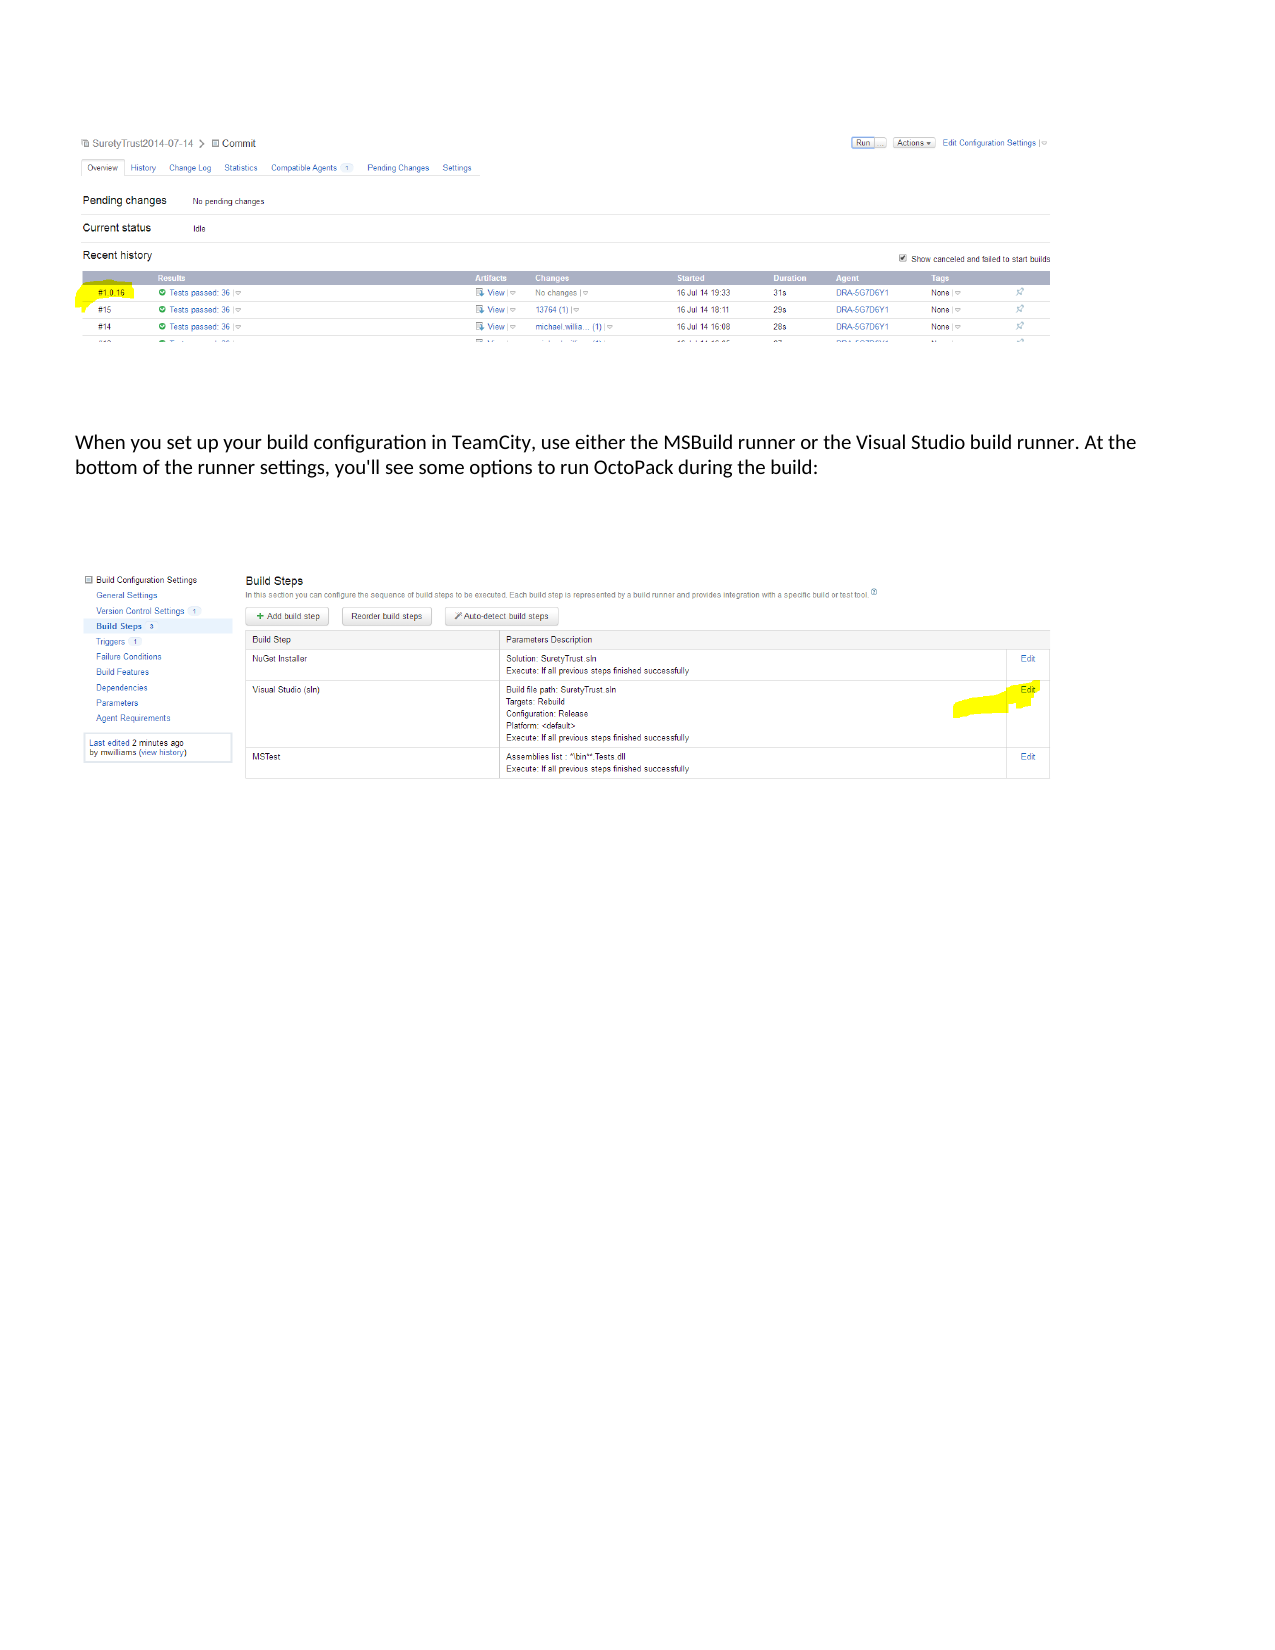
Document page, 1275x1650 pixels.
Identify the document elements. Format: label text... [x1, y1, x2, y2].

text When you set up your build configuration in TeamCity, use either the MSBuild runner or the Visual Studio build runner. At the bottom of the runner settings, you'll see some options to run OctoPack during the build: [75, 429, 1200, 480]
picture [75, 132, 1050, 342]
picture [75, 563, 1050, 803]
